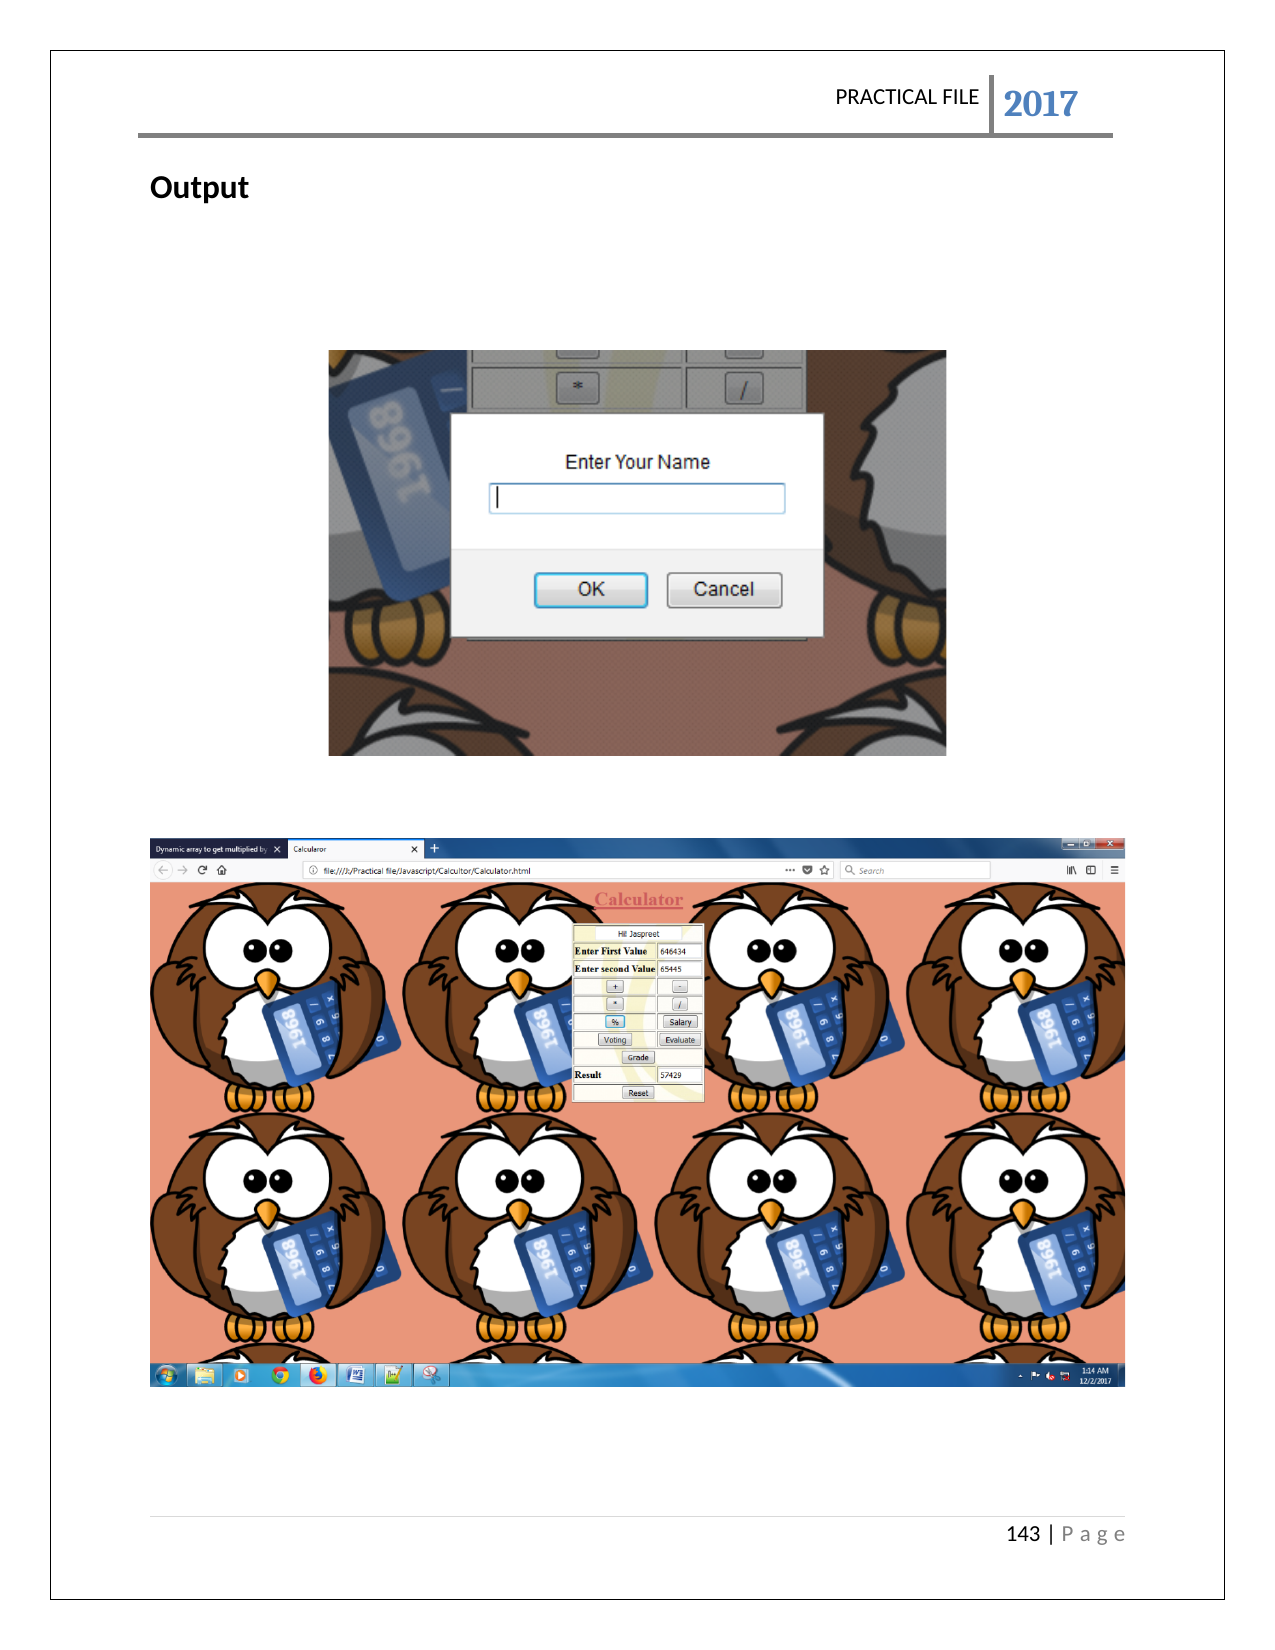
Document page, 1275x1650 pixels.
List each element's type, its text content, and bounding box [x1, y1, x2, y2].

picture [328, 350, 947, 756]
text Output [150, 166, 1125, 207]
picture [150, 838, 1125, 1387]
